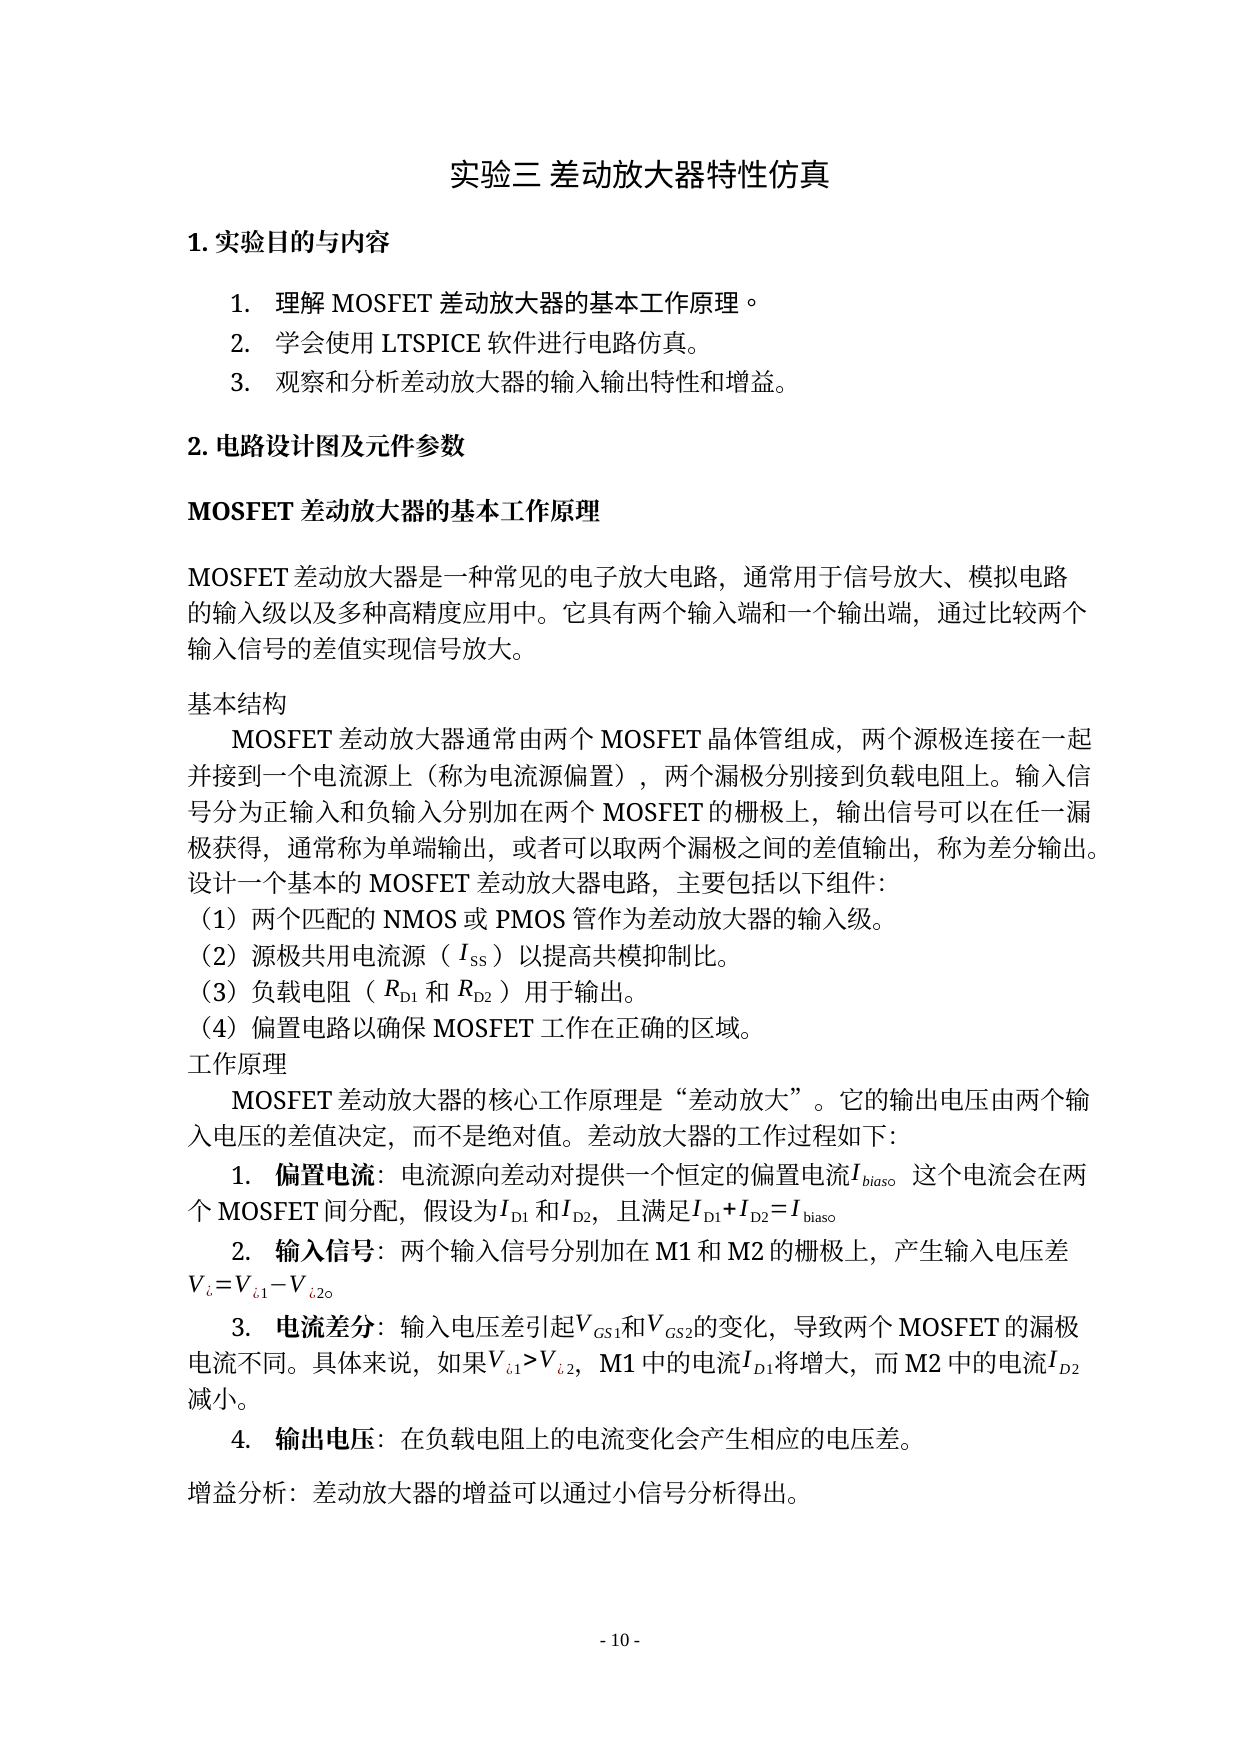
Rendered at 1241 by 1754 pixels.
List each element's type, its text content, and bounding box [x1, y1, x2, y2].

list 输出电压：在负载电阻上的电流变化会产生相应的电压差。 [187, 1419, 1092, 1455]
list 理解 MOSFET 差动放大器的基本工作原理。 [187, 285, 1092, 319]
subtitle 1. 实验目的与内容 [187, 222, 1092, 258]
text MOSFET差动放大器的核心工作原理是“差动放大”。它的输出电压由两个输入电压的差值决定，而不是绝对值。差动放大器的工作过程如下： [187, 1080, 1092, 1152]
text （1）两个匹配的 NMOS 或 PMOS 管作为差动放大器的输入级。 [187, 900, 1092, 936]
subtitle 2. 电路设计图及元件参数 [187, 426, 1092, 462]
text （2）源极共用电流源（ ）以提高共模抑制比。 [187, 936, 1092, 972]
list 观察和分析差动放大器的输入输出特性和增益。 [187, 363, 1092, 399]
text （4）偏置电路以确保 MOSFET 工作在正确的区域。 [187, 1008, 1092, 1044]
text （3）负载电阻（ 和 ）用于输出。 [187, 972, 1092, 1008]
list 学会使用 LTSPICE 软件进行电路仿真。 [187, 323, 1092, 359]
list 输入信号：两个输入信号分别加在M1和M2的栅极上，产生输入电压差。 [187, 1232, 1092, 1304]
text 实验三 差动放大器特性仿真 [187, 150, 1092, 195]
list 偏置电流：电流源向差动对提供一个恒定的偏置电流。这个电流会在两个MOSFET间分配，假设为 和，且满足。 [187, 1156, 1092, 1228]
text 工作原理 [187, 1044, 1092, 1080]
text 基本结构 [187, 684, 1092, 720]
subtitle MOSFET 差动放大器的基本工作原理 [187, 491, 1092, 527]
text 增益分析：差动放大器的增益可以通过小信号分析得出。 [187, 1474, 1092, 1510]
text MOSFET差动放大器通常由两个MOSFET晶体管组成，两个源极连接在一起并接到一个电流源上（称为电流源偏置），两个漏极分别接到负载电阻上。输入信号分为正输入和负输入分别加在两个MOSFET的栅极上，输出信号可以在任一漏极获得，通常称为单端输出，或者可以取两个漏极之间的差值输出，称为差分输出。 [187, 720, 1092, 864]
text MOSFET差动放大器是一种常见的电子放大电路，通常用于信号放大、模拟电路的输入级以及多种高精度应用中。它具有两个输入端和一个输出端，通过比较两个输入信号的差值实现信号放大。 [187, 558, 1092, 666]
list 电流差分：输入电压差引起和的变化，导致两个MOSFET的漏极电流不同。具体来说，如果，M1中的电流将增大，而M2中的电流减小。 [187, 1308, 1092, 1416]
text 设计一个基本的 MOSFET 差动放大器电路，主要包括以下组件： [187, 864, 1092, 900]
